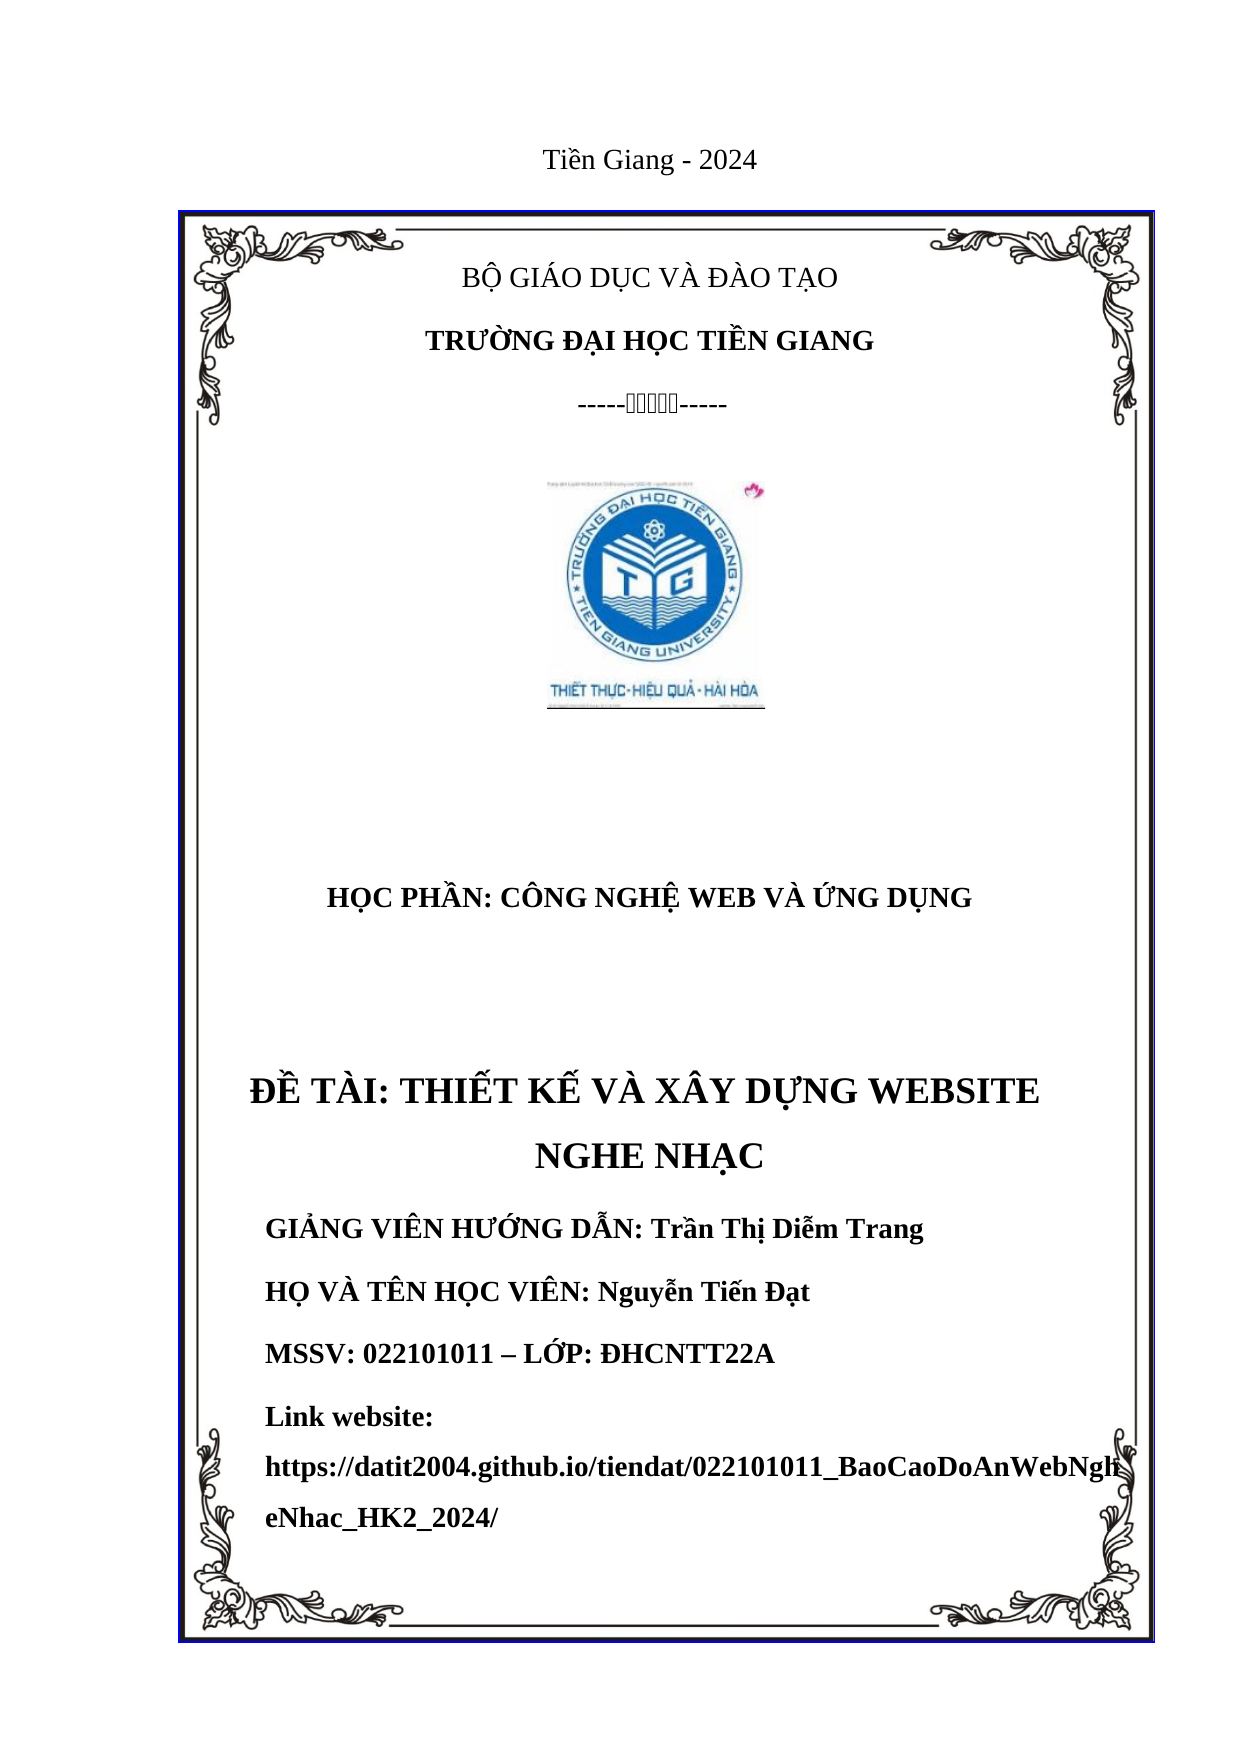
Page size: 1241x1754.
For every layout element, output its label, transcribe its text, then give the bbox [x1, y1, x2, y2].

picture [180, 212, 1154, 1641]
text HỌC PHẦN: CÔNG NGHỆ WEB VÀ ỨNG DỤNG [177, 881, 1122, 914]
text ĐỀ TÀI: THIẾT KẾ VÀ XÂY DỰNG WEBSITE NGHE NHẠC [177, 1069, 1122, 1177]
text TRƯỜNG ĐẠI HỌC TIỀN GIANG [177, 323, 1122, 357]
text BỘ GIÁO DỤC VÀ ĐÀO TẠO [177, 261, 1122, 294]
text HỌ VÀ TÊN HỌC VIÊN: Nguyễn Tiến Đạt [265, 1274, 1122, 1307]
text Tiền Giang - 2024 [177, 142, 1122, 176]
text GIẢNG VIÊN HƯỚNG DẪN: Trần Thị Diễm Trang [265, 1211, 1122, 1244]
text Link website: https://datit2004.github.io/tiendat/022101011_BaoCaoDoAnWebNgheNhac_HK2_2024/ [265, 1399, 1122, 1533]
text ---------- [177, 386, 1127, 420]
text MSSV: 022101011 – LỚP: ĐHCNTT22A [265, 1336, 1122, 1370]
